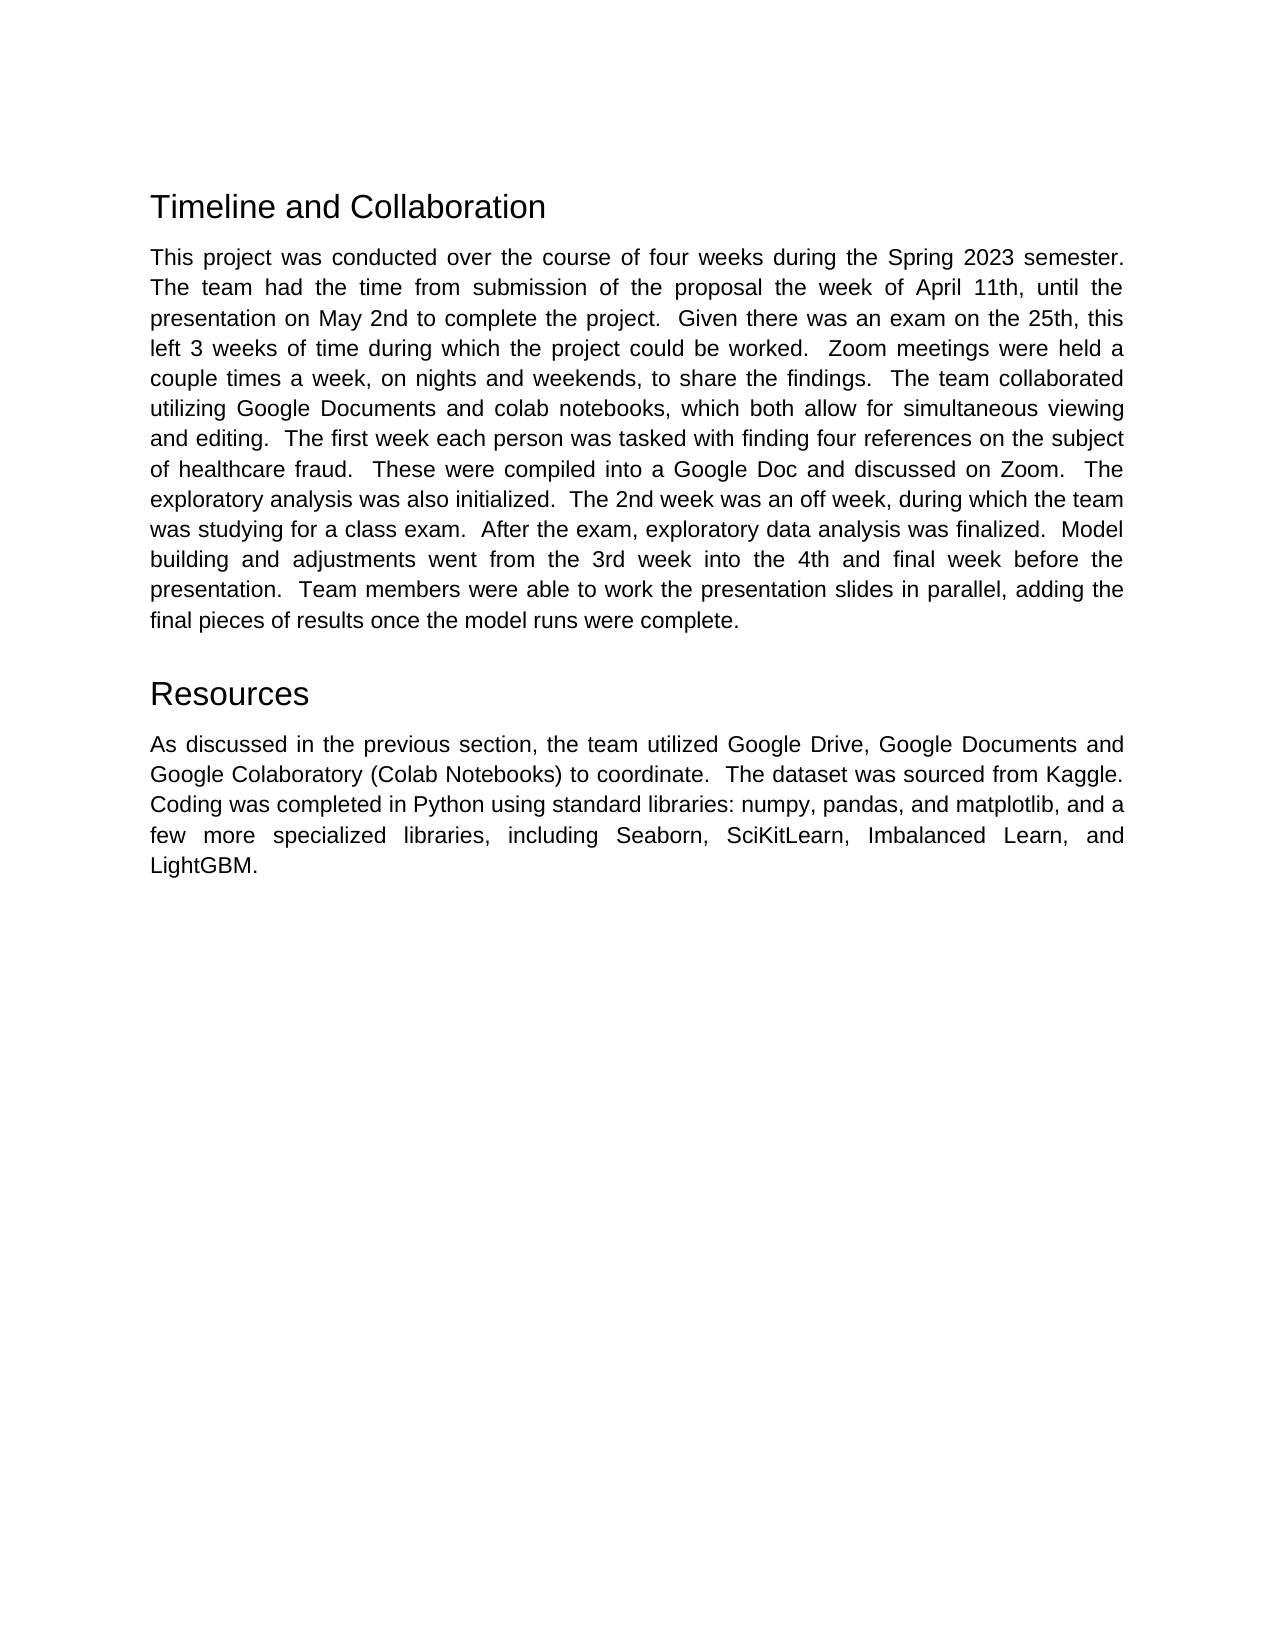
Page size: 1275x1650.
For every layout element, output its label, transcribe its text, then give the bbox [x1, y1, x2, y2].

text As discussed in the previous section, the team utilized Google Drive, Google Documents and Google Colaboratory (Colab Notebooks) to coordinate. The dataset was sourced from Kaggle. Coding was completed in Python using standard libraries: numpy, pandas, and matplotlib, and a few more specialized libraries, including Seaborn, SciKitLearn, Imbalanced Learn, and LightGBM. [150, 731, 1125, 878]
subtitle Timeline and Collaboration [150, 187, 1125, 226]
subtitle Resources [150, 674, 1125, 713]
text This project was conducted over the course of four weeks during the Spring 2023 semester. The team had the time from submission of the proposal the week of April 11th, until the presentation on May 2nd to complete the project. Given there was an exam on the 25th, this left 3 weeks of time during which the project could be worked. Zoom meetings were held a couple times a week, on nights and weekends, to share the findings. The team collaborated utilizing Google Documents and colab notebooks, which both allow for simultaneous viewing and editing. The first week each person was tasked with finding four references on the subject of healthcare fraud. These were compiled into a Google Doc and discussed on Zoom. The exploratory analysis was also initialized. The 2nd week was an off week, during which the team was studying for a class exam. After the exam, exploratory data analysis was finalized. Model building and adjustments went from the 3rd week into the 4th and final week before the presentation. Team members were able to work the presentation slides in parallel, adding the final pieces of results once the model runs were complete. [150, 244, 1125, 633]
